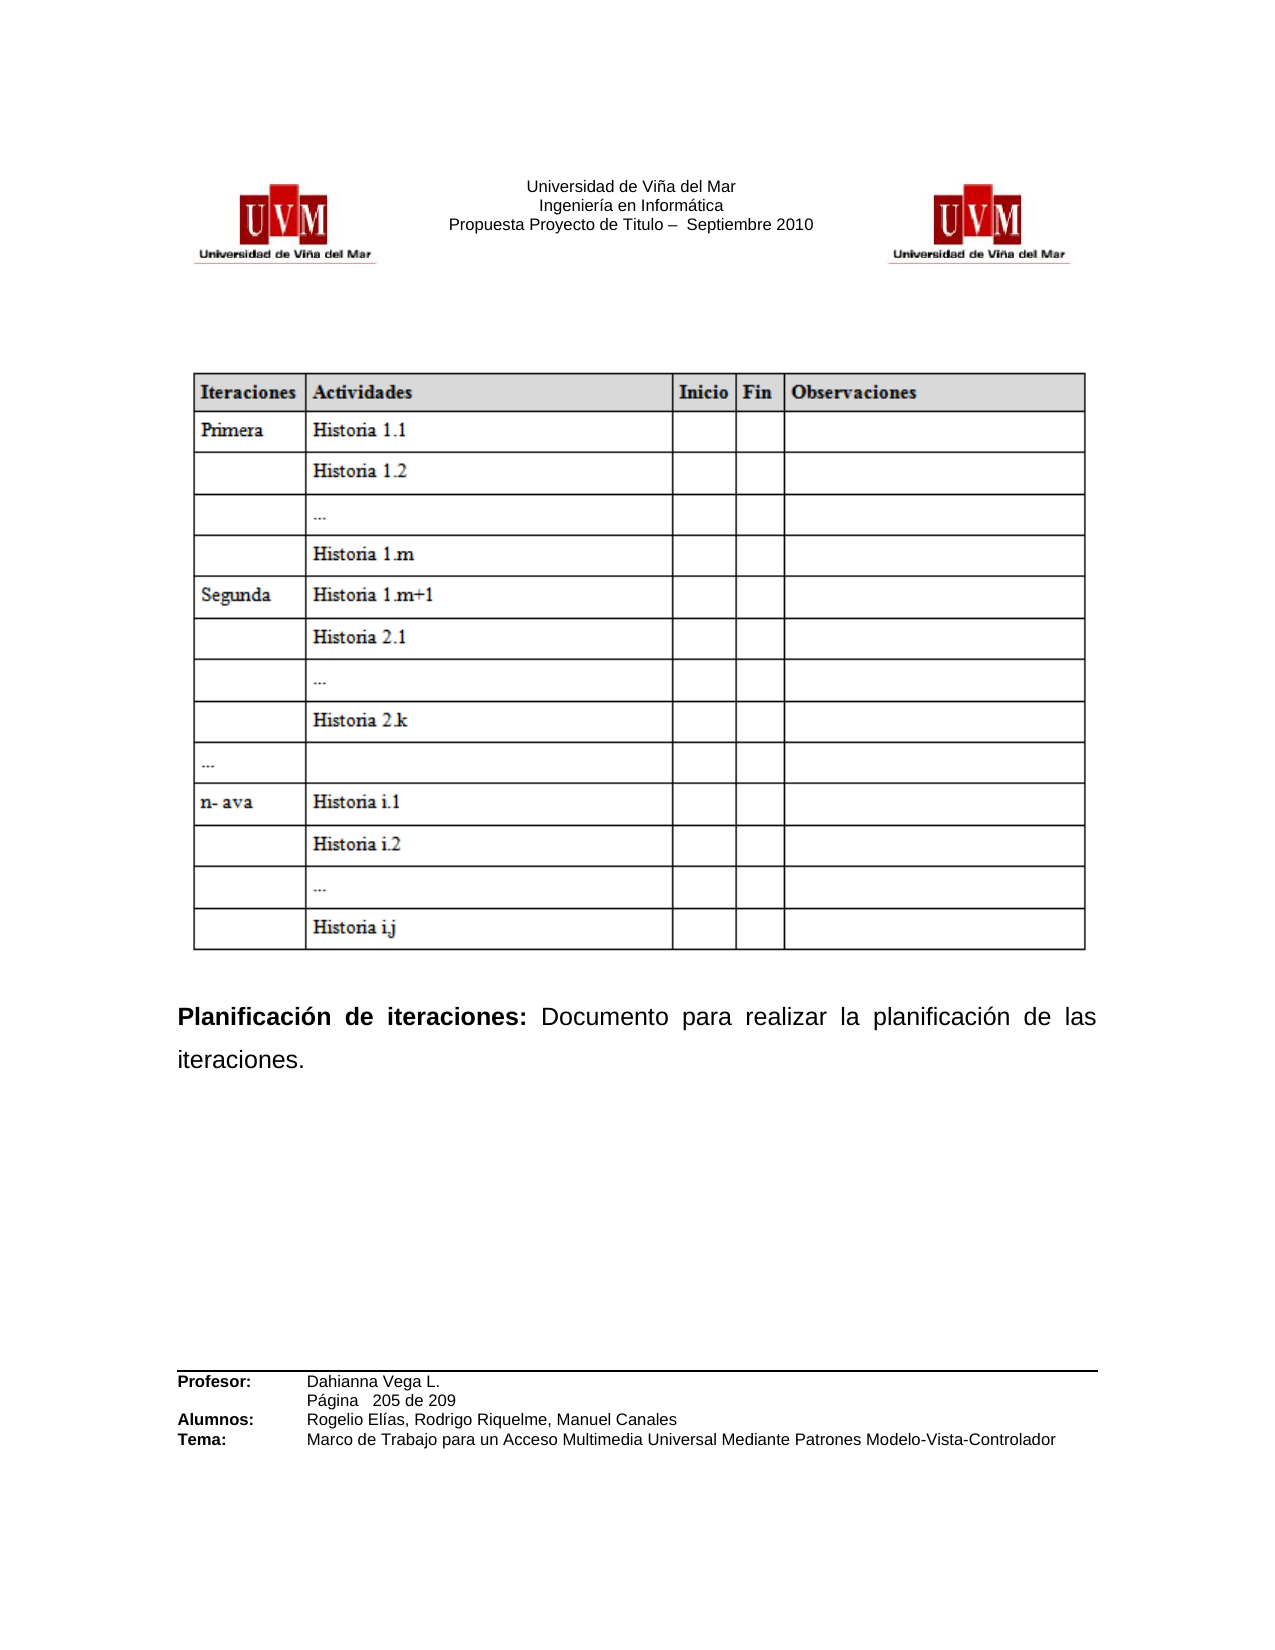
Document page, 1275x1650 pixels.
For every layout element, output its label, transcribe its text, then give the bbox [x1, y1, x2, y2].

picture [177, 176, 390, 267]
text Planificación de iteraciones: Documento para realizar la planificación de las iteraciones. [177, 1002, 1098, 1074]
picture [871, 176, 1084, 267]
picture [177, 358, 1098, 967]
